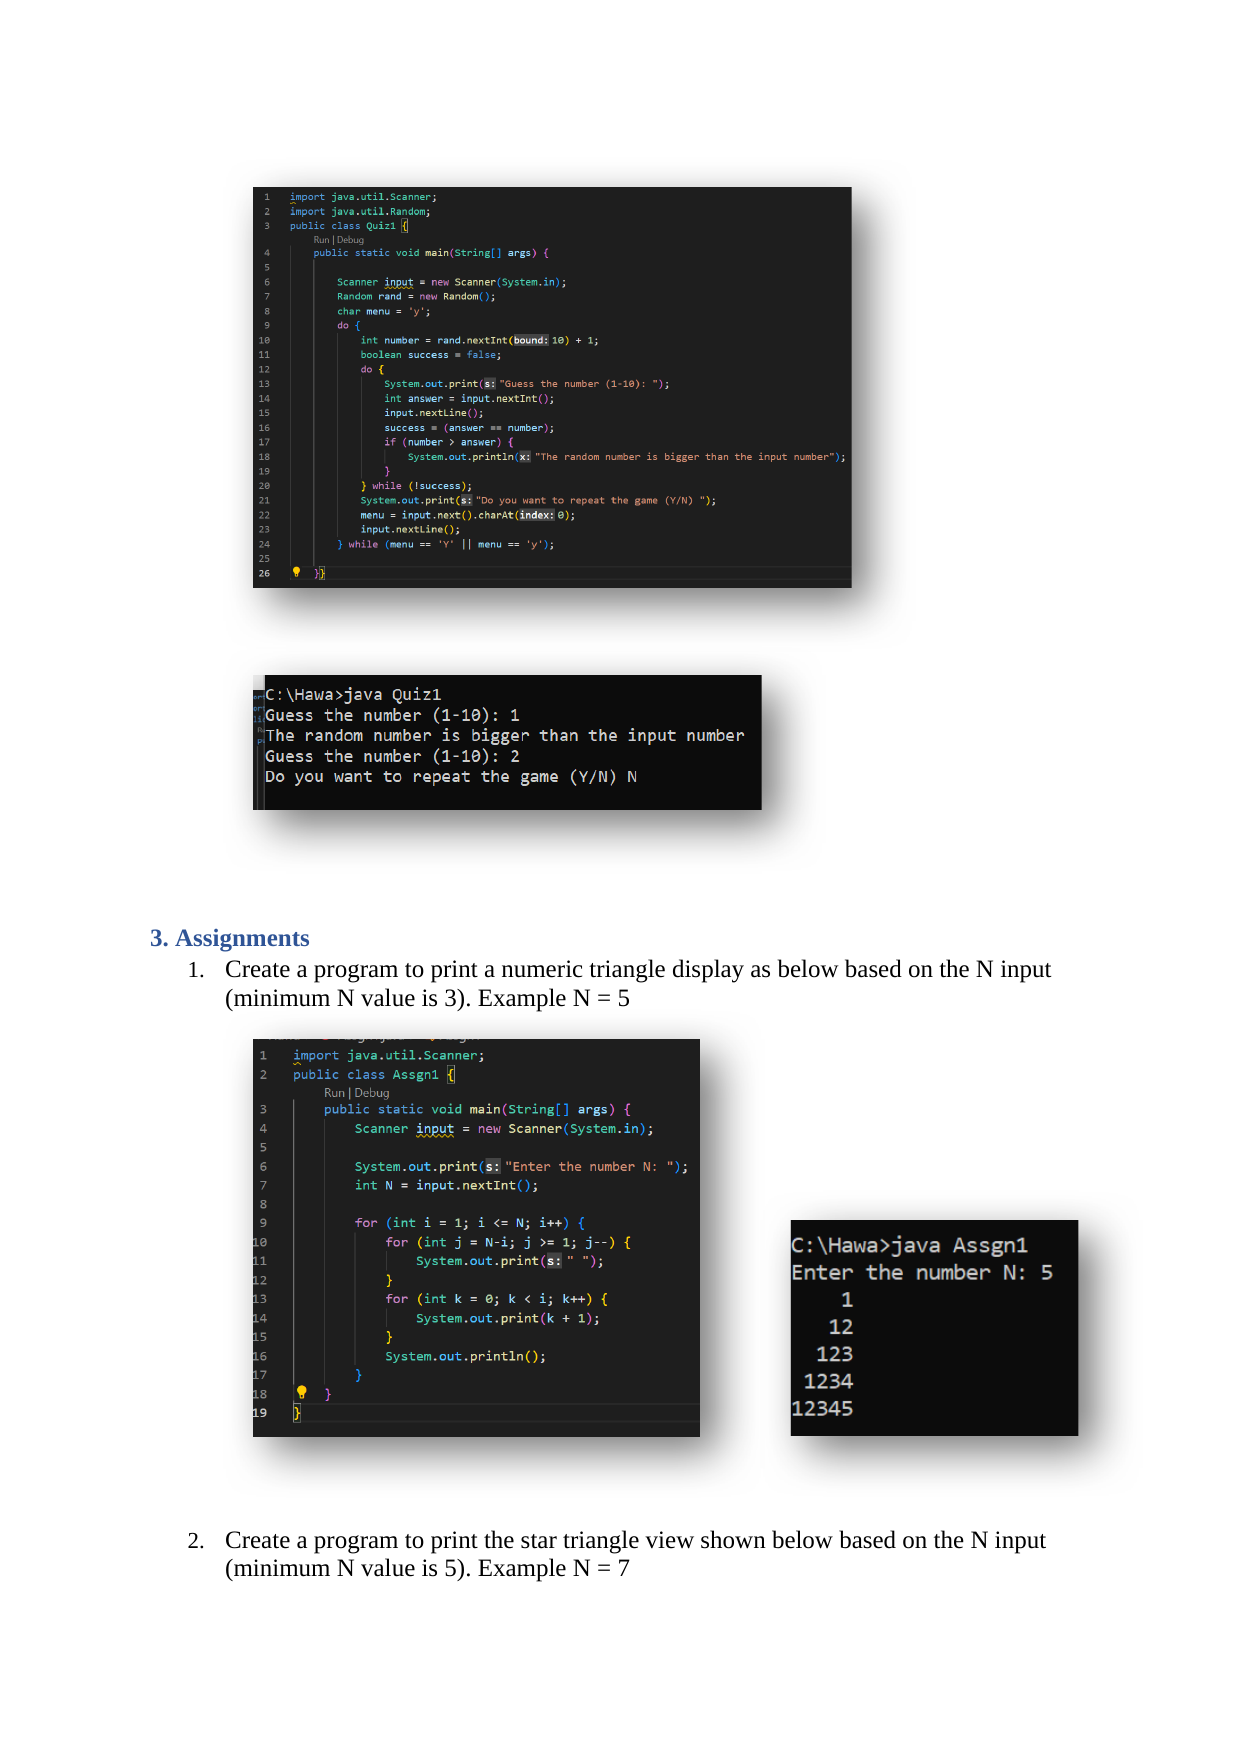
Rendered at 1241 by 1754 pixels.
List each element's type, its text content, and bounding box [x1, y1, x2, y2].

picture [790, 1220, 1079, 1436]
list Create a program to print the star triangle view shown below based on the N input (minimum N value is 5). Example N = 7 [187, 1525, 1146, 1582]
picture [253, 1039, 700, 1437]
subtitle 3. Assignments [150, 923, 1146, 952]
picture [253, 675, 762, 810]
list Create a program to print a numeric triangle display as below based on the N input (minimum N value is 3). Example N = 5 [187, 954, 1146, 1011]
picture [253, 187, 852, 588]
